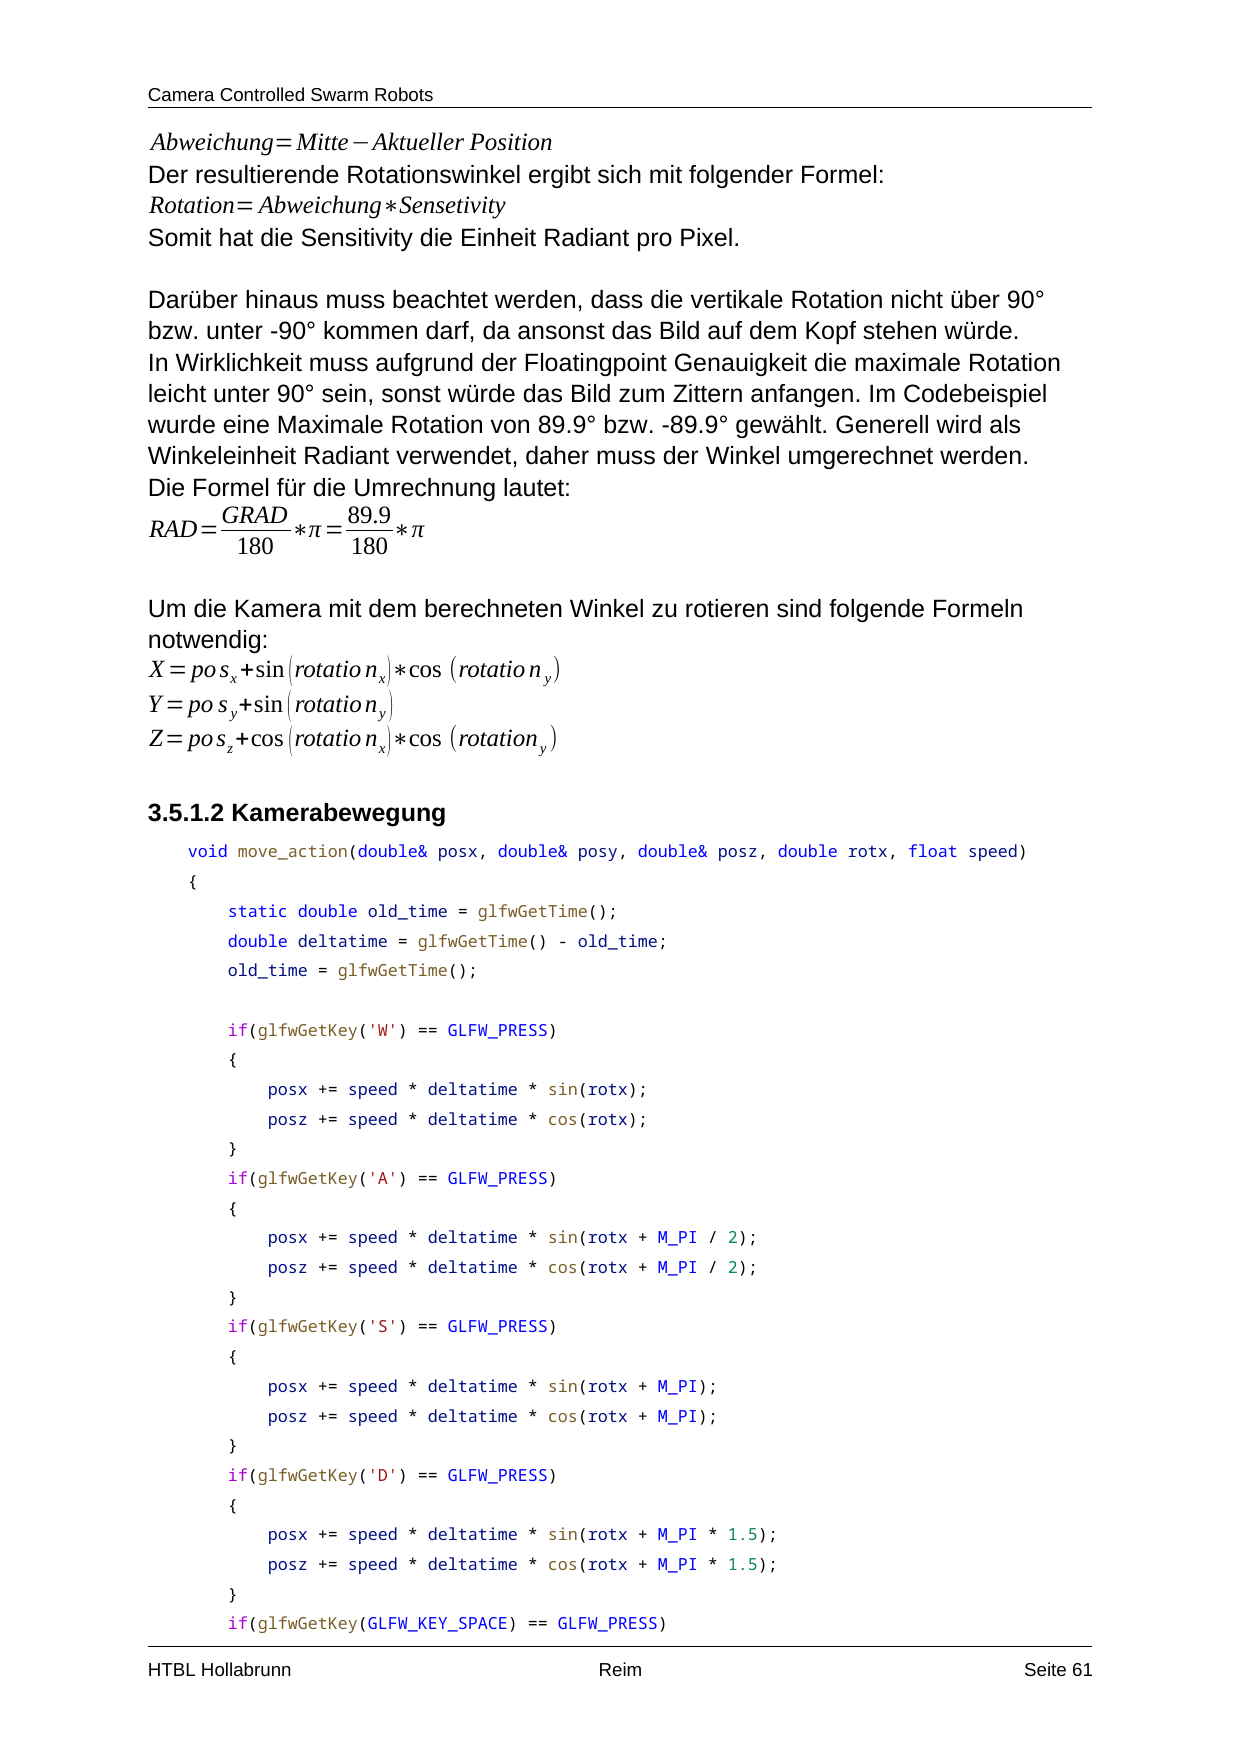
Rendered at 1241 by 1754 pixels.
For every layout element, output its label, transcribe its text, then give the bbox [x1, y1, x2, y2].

text Darüber hinaus muss beachtet werden, dass die vertikale Rotation nicht über 90° bzw. unter -90° kommen darf, da ansonst das Bild auf dem Kopf stehen würde. [148, 283, 1092, 345]
text posz += speed * deltatime * cos(rotx); [148, 1100, 1092, 1130]
text static double old_time = glfwGetTime(); [148, 892, 1092, 922]
text if(glfwGetKey('W') == GLFW_PRESS) [148, 1011, 1092, 1041]
text { [148, 1041, 1092, 1071]
text Um die Kamera mit dem berechneten Winkel zu rotieren sind folgende Formeln notwendig: [148, 592, 1092, 654]
text posz += speed * deltatime * cos(rotx + M_PI / 2); [148, 1249, 1092, 1278]
text Somit hat die Sensitivity die Einheit Radiant pro Pixel. [148, 220, 1092, 251]
text { [148, 1338, 1092, 1367]
text } [148, 1278, 1092, 1308]
text { [148, 863, 1092, 892]
text Die Formel für die Umrechnung lautet: [148, 470, 1092, 560]
text posx += speed * deltatime * sin(rotx + M_PI); [148, 1367, 1092, 1397]
text posz += speed * deltatime * cos(rotx + M_PI); [148, 1397, 1092, 1427]
subtitle Kamerabewegung [148, 796, 1092, 827]
text } [148, 1575, 1092, 1605]
text posz += speed * deltatime * cos(rotx + M_PI * 1.5); [148, 1546, 1092, 1575]
text old_time = glfwGetTime(); [148, 952, 1092, 982]
text } [148, 1427, 1092, 1457]
text if(glfwGetKey('D') == GLFW_PRESS) [148, 1457, 1092, 1486]
text } [148, 1130, 1092, 1160]
text if(glfwGetKey('S') == GLFW_PRESS) [148, 1308, 1092, 1338]
text posx += speed * deltatime * sin(rotx); [148, 1071, 1092, 1100]
text if(glfwGetKey(GLFW_KEY_SPACE) == GLFW_PRESS) [148, 1605, 1092, 1635]
text posx += speed * deltatime * sin(rotx + M_PI / 2); [148, 1219, 1092, 1249]
text In Wirklichkeit muss aufgrund der Floatingpoint Genauigkeit die maximale Rotation leicht unter 90° sein, sonst würde das Bild zum Zittern anfangen. Im Codebeispiel wurde eine Maximale Rotation von 89.9° bzw. -89.9° gewählt. Generell wird als Winkeleinheit Radiant verwendet, daher muss der Winkel umgerechnet werden. [148, 345, 1092, 470]
text void move_action(double& posx, double& posy, double& posz, double rotx, float speed) [148, 833, 1092, 863]
text double deltatime = glfwGetTime() - old_time; [148, 922, 1092, 952]
text if(glfwGetKey('A') == GLFW_PRESS) [148, 1160, 1092, 1189]
text { [148, 1486, 1092, 1516]
text Der resultierende Rotationswinkel ergibt sich mit folgender Formel: [148, 158, 1092, 189]
text { [148, 1189, 1092, 1219]
text posx += speed * deltatime * sin(rotx + M_PI * 1.5); [148, 1516, 1092, 1546]
